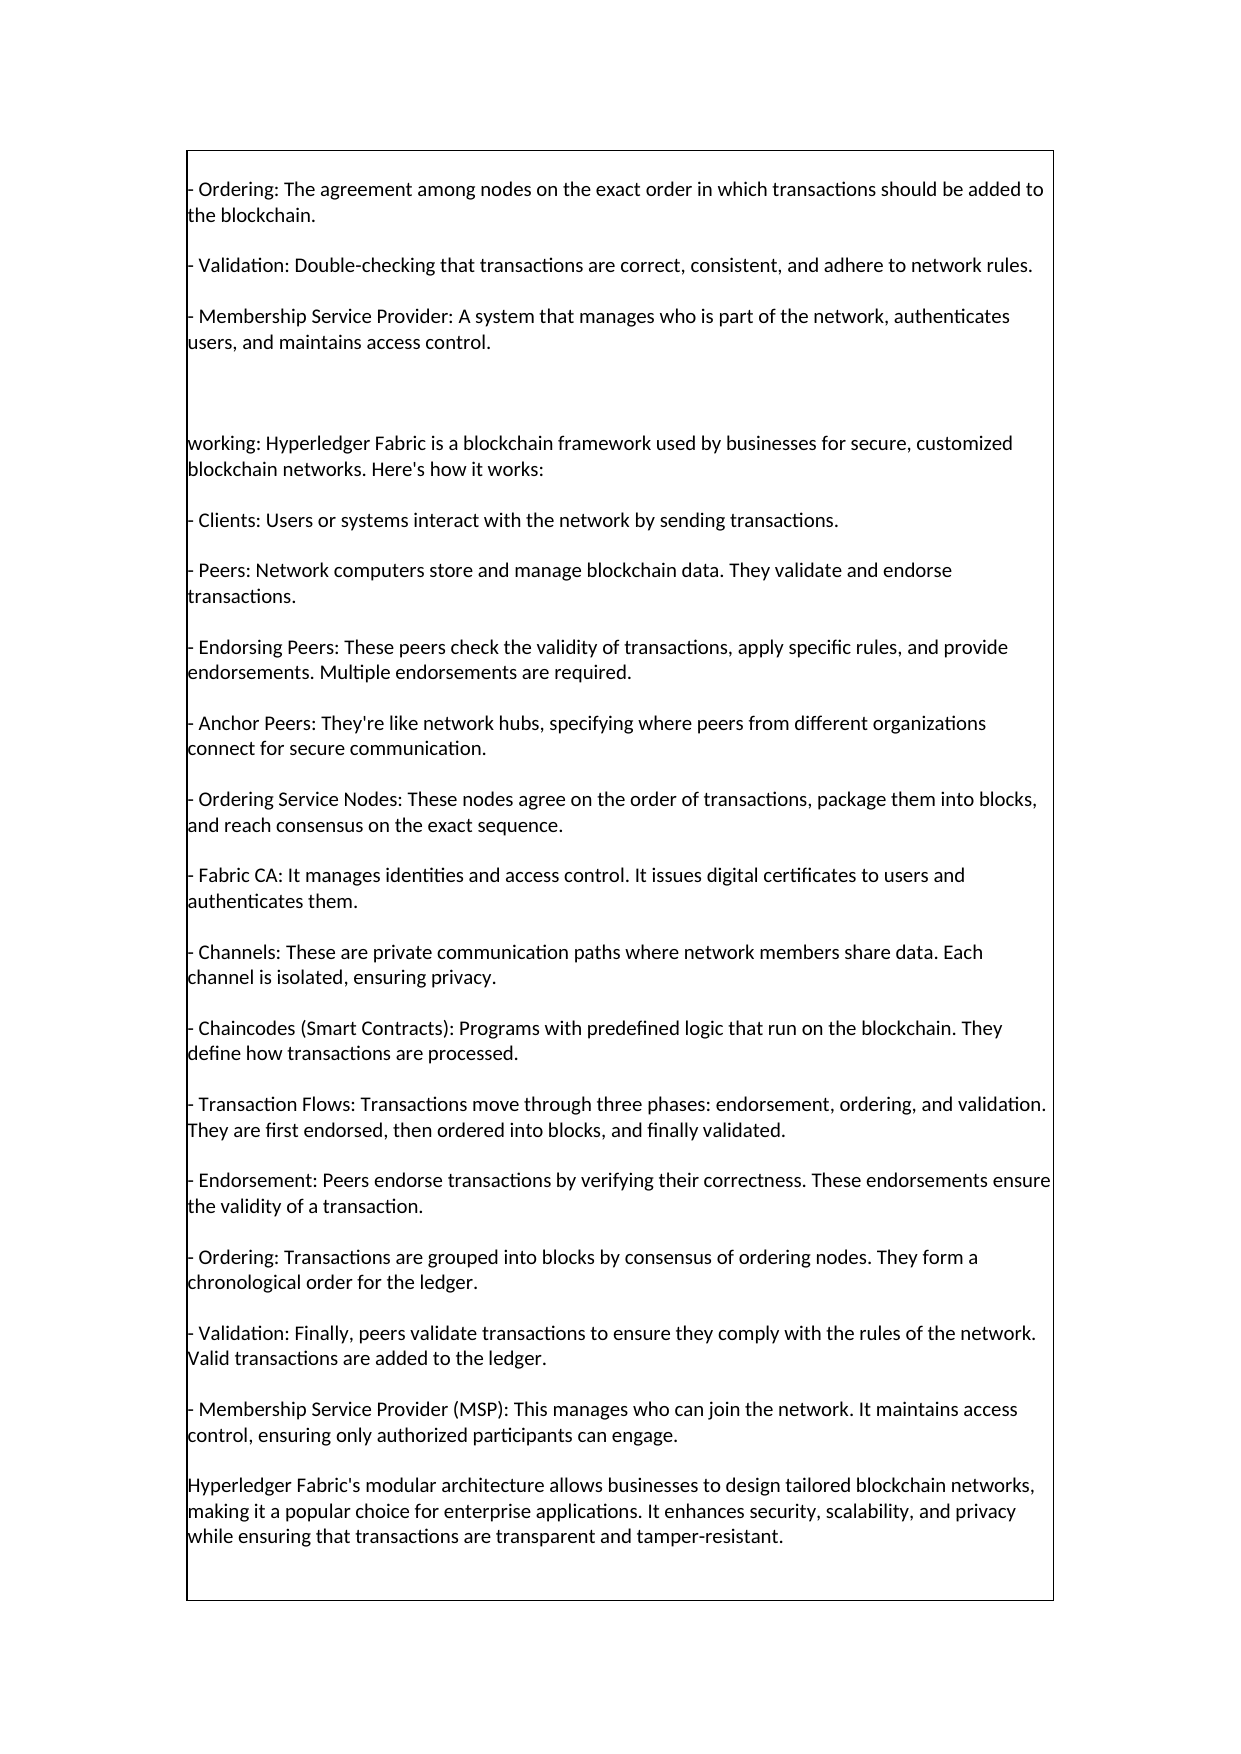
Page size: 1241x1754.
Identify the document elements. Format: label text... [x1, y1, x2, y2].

text working: Hyperledger Fabric is a blockchain framework used by businesses for secure, customized blockchain networks. Here's how it works: [188, 431, 1053, 481]
text - Chaincodes (Smart Contracts): Programs with predefined logic that run on the blockchain. They define how transactions are processed. [188, 1015, 1053, 1066]
text Hyperledger Fabric's modular architecture allows businesses to design tailored blockchain networks, making it a popular choice for enterprise applications. It enhances security, scalability, and privacy while ensuring that transactions are transparent and tamper-resistant. [188, 1473, 1053, 1549]
text - Ordering: Transactions are grouped into blocks by consensus of ordering nodes. They form a chronological order for the ledger. [188, 1244, 1053, 1295]
text - Clients: Users or systems interact with the network by sending transactions. [188, 507, 1053, 532]
text - Validation: Double-checking that transactions are correct, consistent, and adhere to network rules. [188, 253, 1053, 278]
text - Membership Service Provider (MSP): This manages who can join the network. It maintains access control, ensuring only authorized participants can engage. [188, 1396, 1053, 1447]
text - Ordering: The agreement among nodes on the exact order in which transactions should be added to the blockchain. [188, 176, 1053, 227]
text - Channels: These are private communication paths where network members share data. Each channel is isolated, ensuring privacy. [188, 939, 1053, 990]
text - Validation: Finally, peers validate transactions to ensure they comply with the rules of the network. Valid transactions are added to the ledger. [188, 1320, 1053, 1371]
text - Fabric CA: It manages identities and access control. It issues digital certificates to users and authenticates them. [188, 863, 1053, 913]
text - Transaction Flows: Transactions move through three phases: endorsement, ordering, and validation. They are first endorsed, then ordered into blocks, and finally validated. [188, 1091, 1053, 1142]
text - Endorsing Peers: These peers check the validity of transactions, apply specific rules, and provide endorsements. Multiple endorsements are required. [188, 634, 1053, 685]
text - Ordering Service Nodes: These nodes agree on the order of transactions, package them into blocks, and reach consensus on the exact sequence. [188, 786, 1053, 837]
text - Anchor Peers: They're like network hubs, specifying where peers from different organizations connect for secure communication. [188, 710, 1053, 761]
text - Peers: Network computers store and manage blockchain data. They validate and endorse transactions. [188, 558, 1053, 608]
text - Membership Service Provider: A system that manages who is part of the network, authenticates users, and maintains access control. [188, 303, 1053, 354]
text - Endorsement: Peers endorse transactions by verifying their correctness. These endorsements ensure the validity of a transaction. [188, 1168, 1053, 1218]
